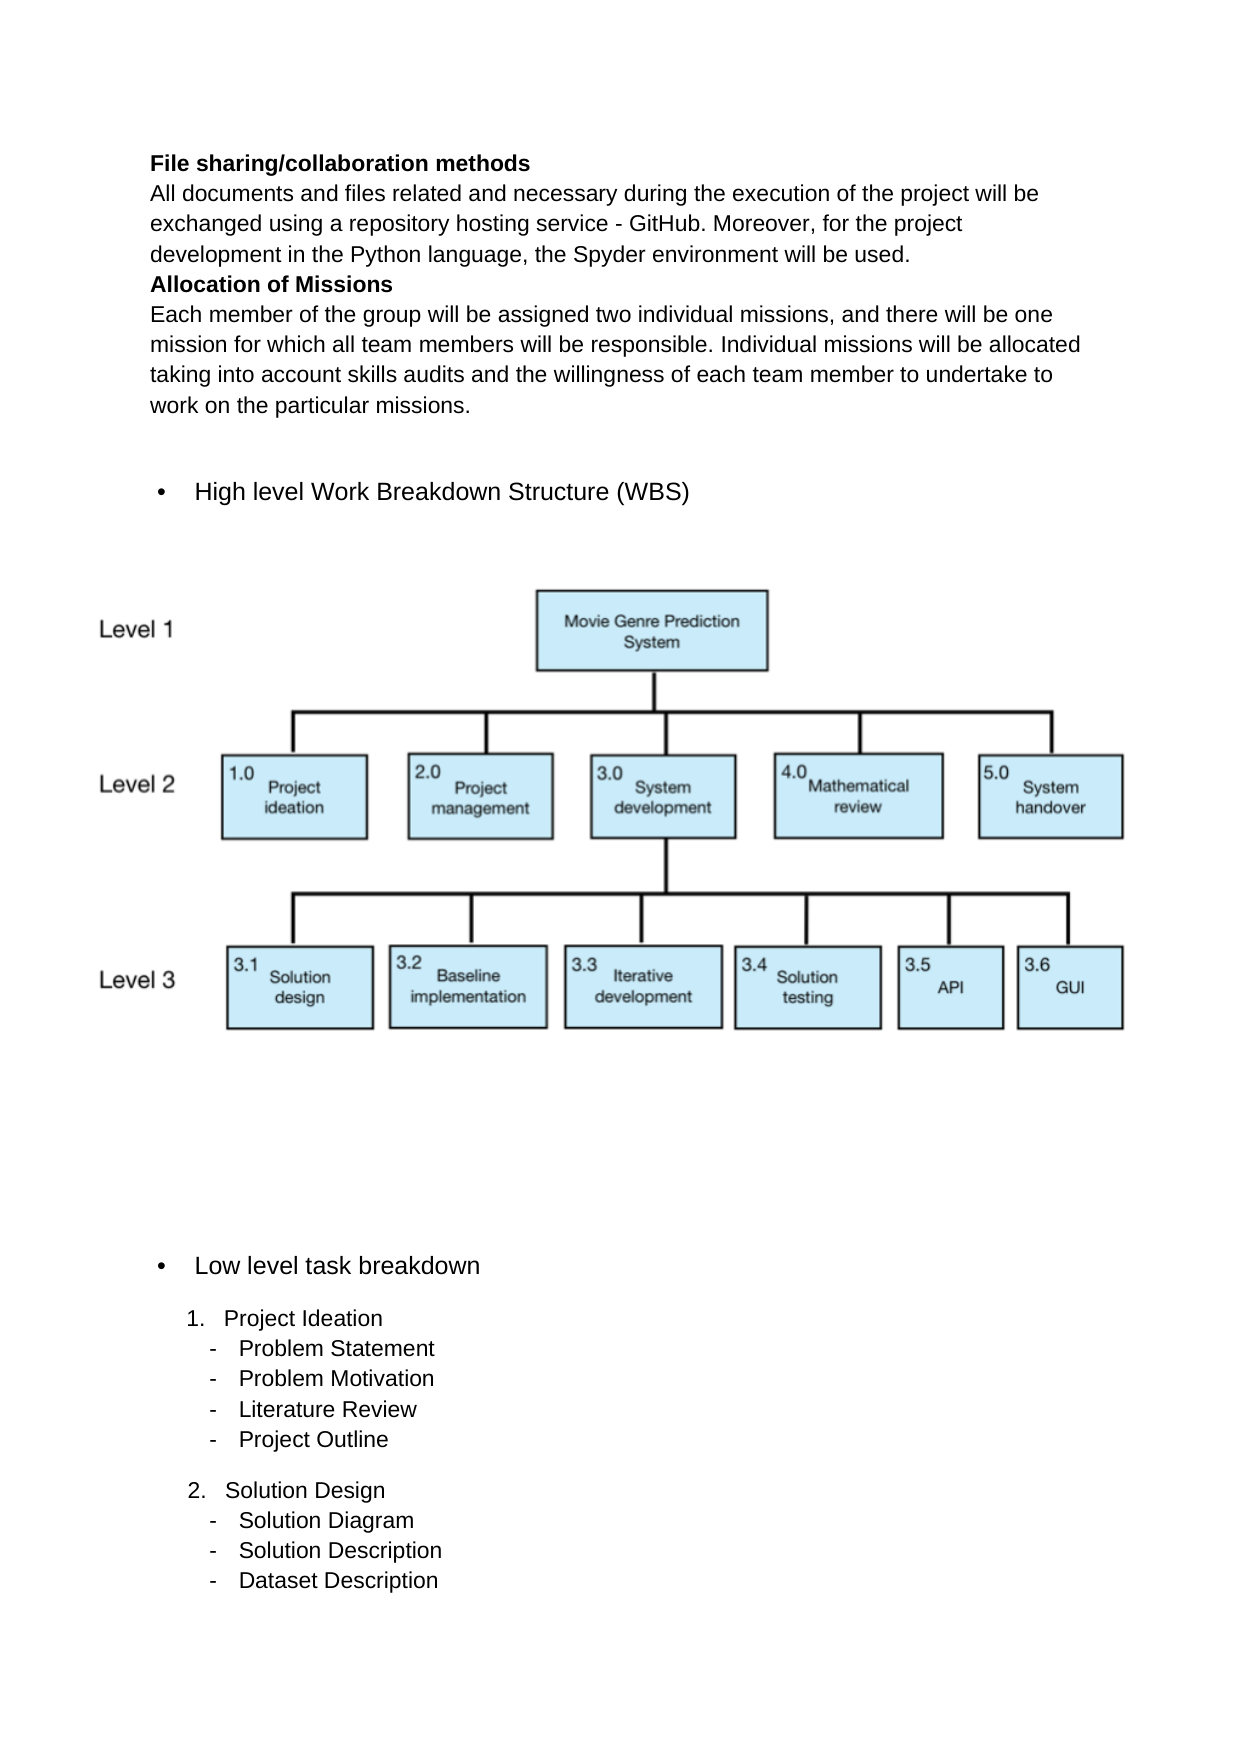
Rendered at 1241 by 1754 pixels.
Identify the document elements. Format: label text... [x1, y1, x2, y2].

list Dataset Description [209, 1567, 1090, 1594]
text File sharing/collaboration methods [150, 150, 1090, 176]
list Solution Diagram [209, 1507, 1090, 1533]
text All documents and files related and necessary during the execution of the project will be exchanged using a repository hosting service - GitHub. Moreover, for the project development in the Python language, the Spyder environment will be used. [150, 180, 1090, 267]
list Solution Description [209, 1537, 1090, 1564]
list Solution Design [187, 1477, 1090, 1503]
list High level Work Breakdown Structure (WBS) [157, 477, 1090, 506]
list Low level task breakdown [157, 1251, 1090, 1280]
list Problem Motivation [209, 1365, 1090, 1392]
text Each member of the group will be assigned two individual missions, and there will be one mission for which all team members will be responsible. Individual missions will be allocated taking into account skills audits and the willingness of each team member to undertake to work on the particular missions. [150, 301, 1090, 418]
picture [83, 573, 1166, 1055]
list Literature Review [209, 1396, 1090, 1422]
list Project Outline [209, 1426, 1090, 1452]
text Allocation of Missions [150, 271, 1090, 297]
list Problem Statement [209, 1335, 1090, 1362]
list Project Ideation [186, 1305, 1090, 1331]
